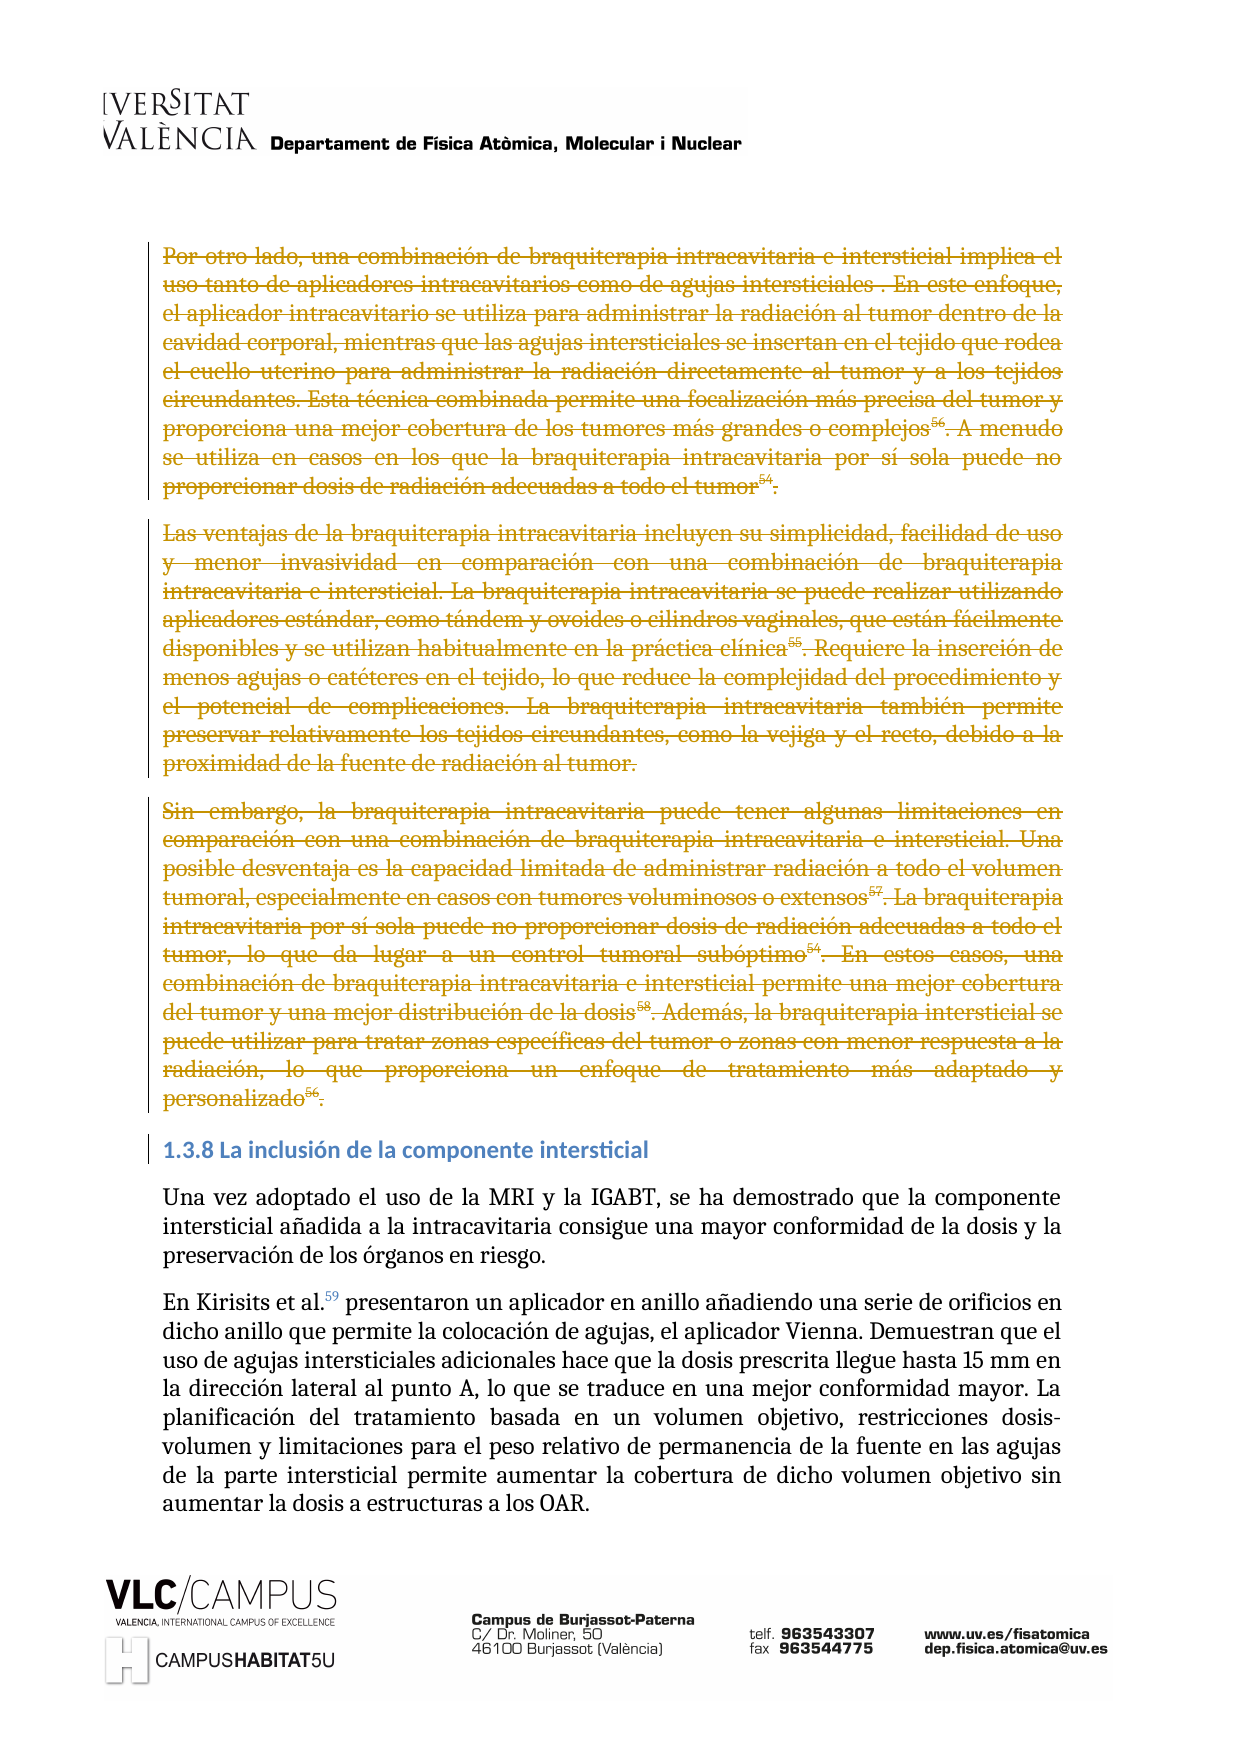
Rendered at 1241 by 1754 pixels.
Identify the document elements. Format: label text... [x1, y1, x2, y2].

text En Kirisits et al.59 presentaron un aplicador en anillo añadiendo una serie de orificios en dicho anillo que permite la colocación de agujas, el aplicador Vienna. Demuestran que el uso de agujas intersticiales adicionales hace que la dosis prescrita llegue hasta 15 mm en la dirección lateral al punto A, lo que se traduce en una mejor conformidad mayor. La planificación del tratamiento basada en un volumen objetivo, restricciones dosis-volumen y limitaciones para el peso relativo de permanencia de la fuente en las agujas de la parte intersticial permite aumentar la cobertura de dicho volumen objetivo sin aumentar la dosis a estructuras a los OAR. [162, 1288, 1063, 1518]
picture [103, 87, 748, 156]
text Una vez adoptado el uso de la MRI y la IGABT, se ha demostrado que la componente intersticial añadida a la intracavitaria consigue una mayor conformidad de la dosis y la preservación de los órganos en riesgo. [162, 1183, 1063, 1269]
picture [103, 1575, 1113, 1701]
subtitle 1.3.8 La inclusión de la componente intersticial [162, 1134, 1063, 1164]
